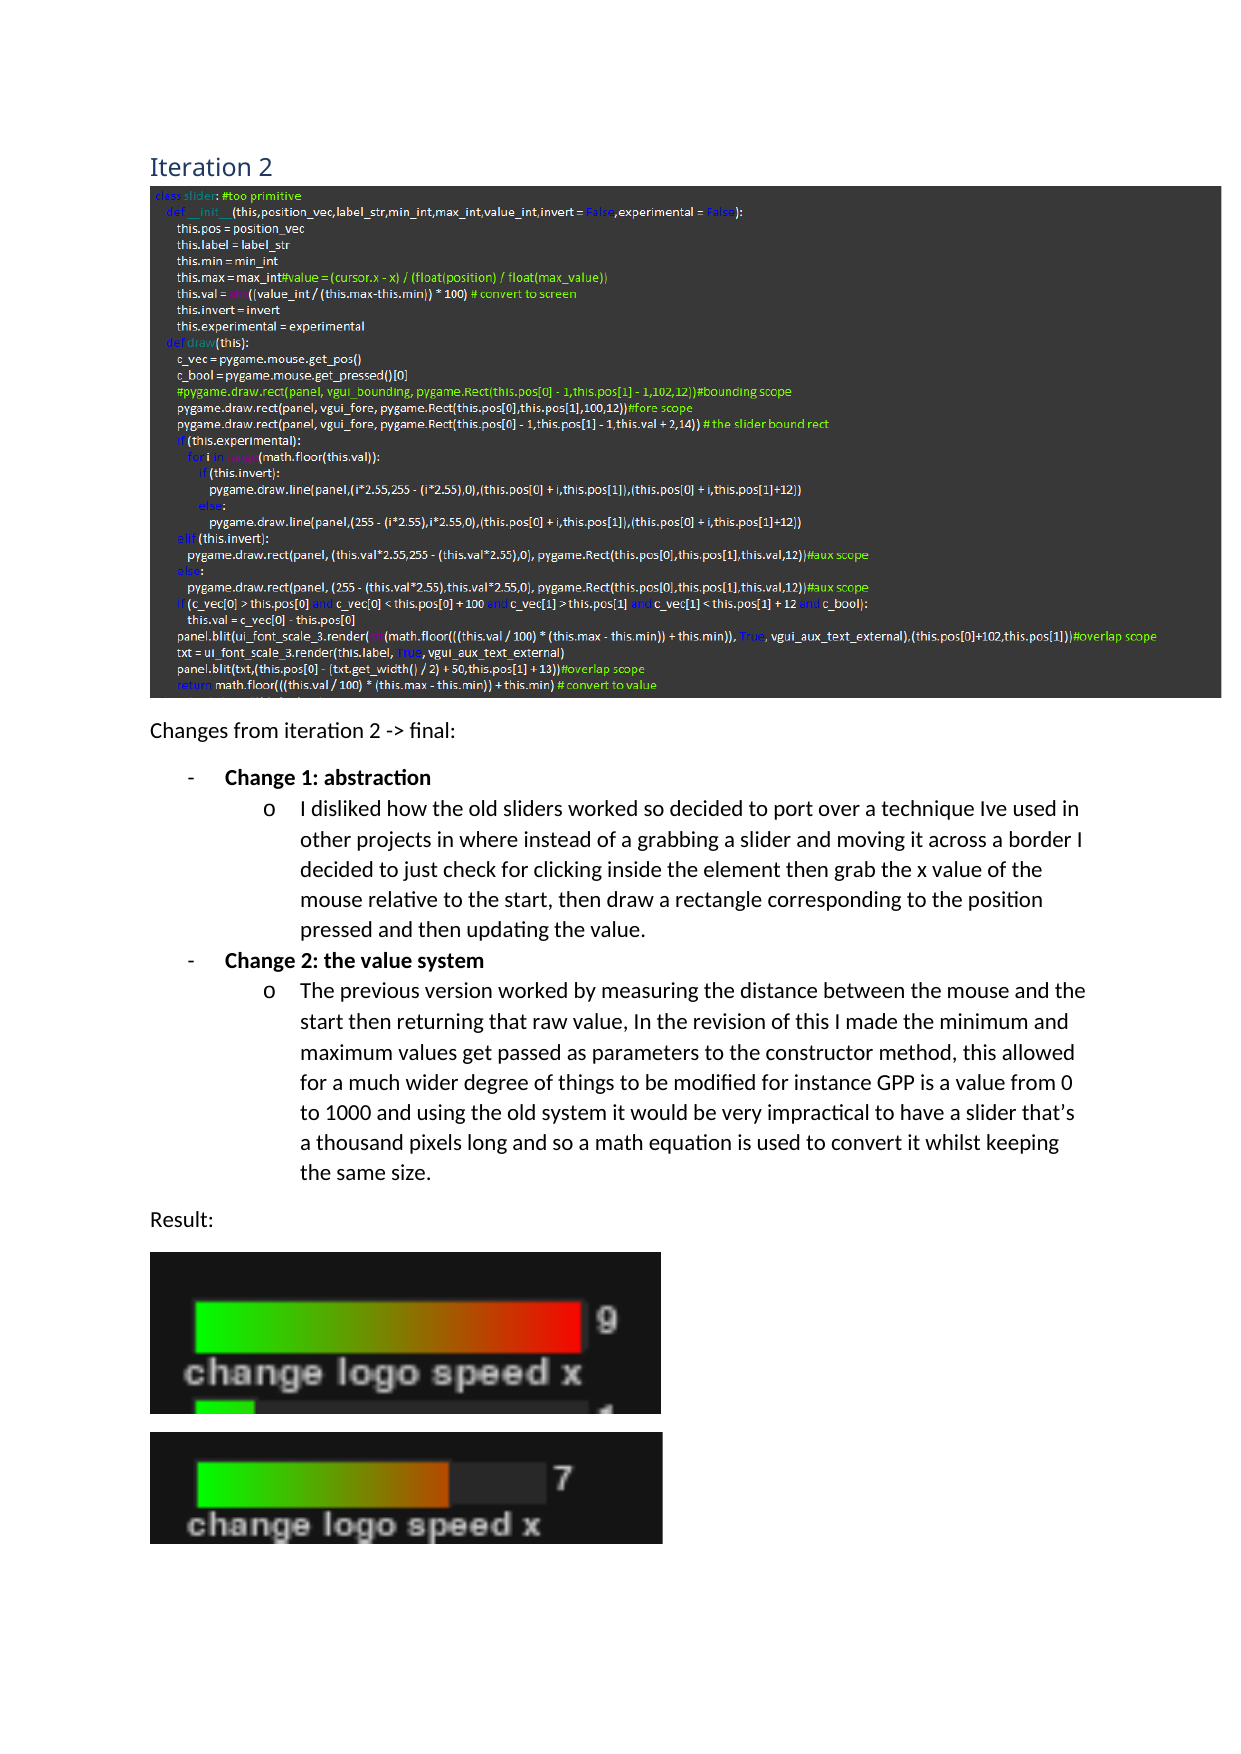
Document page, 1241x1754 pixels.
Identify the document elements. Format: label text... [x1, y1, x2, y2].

list Change 2: the value system [187, 946, 1090, 974]
list The previous version worked by measuring the distance between the mouse and the start then returning that raw value, In the revision of this I made the minimum and maximum values get passed as parameters to the constructor method, this allowed for a much wider degree of things to be modified for instance GPP is a value from 0 to 1000 and using the old system it would be very impractical to have a slider that’s a thousand pixels long and so a math equation is used to convert it whilst keeping the same size. [262, 976, 1090, 1186]
text Result: [150, 1205, 1090, 1233]
picture [150, 1252, 661, 1414]
list Change 1: abstraction [187, 763, 1090, 791]
picture [150, 186, 1222, 698]
text Changes from iteration 2 -> final: [150, 717, 1090, 744]
subtitle Iteration 2 [150, 150, 1090, 184]
list I disliked how the old sliders worked so decided to port over a technique Ive used in other projects in where instead of a grabbing a slider and moving it across a border I decided to just check for clicking inside the element then grab the x value of the mouse relative to the start, then draw a rectangle corresponding to the position pressed and then updating the value. [262, 794, 1090, 944]
picture [150, 1432, 663, 1544]
